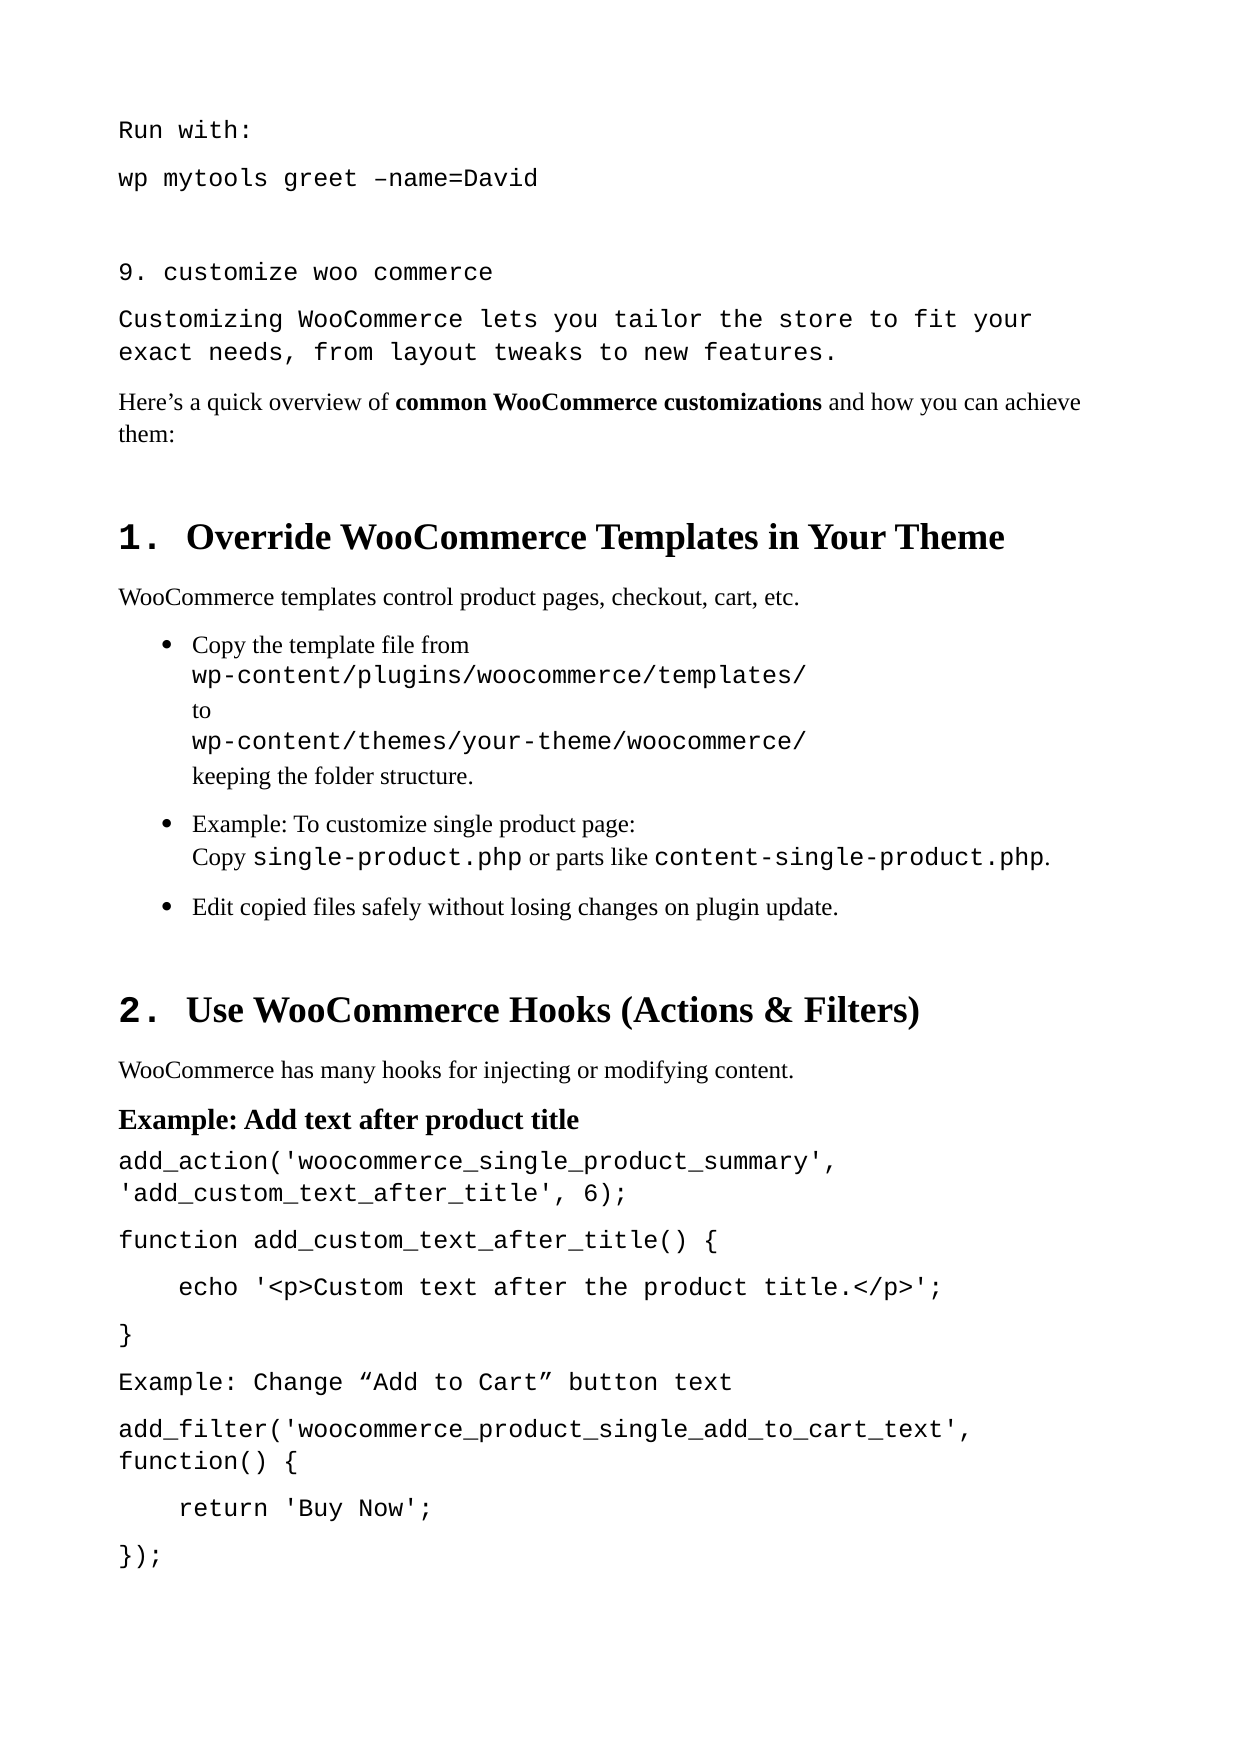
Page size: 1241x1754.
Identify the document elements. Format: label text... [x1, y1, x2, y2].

text 9. customize woo commerce [118, 260, 1122, 288]
text Example: Change “Add to Cart” button text [118, 1369, 1122, 1397]
text WooCommerce has many hooks for injecting or modifying content. [118, 1055, 1122, 1083]
list Example: To customize single product page: Copy single-product.php or parts like content-single-product.php. [162, 809, 1122, 873]
text return 'Buy Now'; [118, 1496, 1122, 1524]
list Copy the template file from wp-content/plugins/woocommerce/templates/ to wp-content/themes/your-theme/woocommerce/ keeping the folder structure. [162, 630, 1122, 790]
text }); [118, 1543, 1122, 1571]
subtitle 2. Use WooCommerce Hooks (Actions & Filters) [118, 987, 1122, 1033]
text function add_custom_text_after_title() { [118, 1228, 1122, 1256]
text } [118, 1322, 1122, 1350]
subtitle Example: Add text after product title [118, 1102, 1122, 1136]
text echo '<p>Custom text after the product title.</p>'; [118, 1275, 1122, 1303]
text Run with: [118, 118, 1122, 146]
text add_action('woocommerce_single_product_summary', 'add_custom_text_after_title', 6); [118, 1148, 1122, 1209]
text Customizing WooCommerce lets you tailor the store to fit your exact needs, from layout tweaks to new features. [118, 307, 1122, 368]
text wp mytools greet –name=David [118, 165, 1122, 193]
text add_filter('woocommerce_product_single_add_to_cart_text', function() { [118, 1416, 1122, 1477]
list Edit copied files safely without losing changes on plugin update. [162, 892, 1122, 921]
subtitle 1. Override WooCommerce Templates in Your Theme [118, 515, 1122, 561]
text Here’s a quick overview of common WooCommerce customizations and how you can achieve them: [118, 387, 1122, 448]
text WooCommerce templates control product pages, checkout, cart, etc. [118, 582, 1122, 611]
